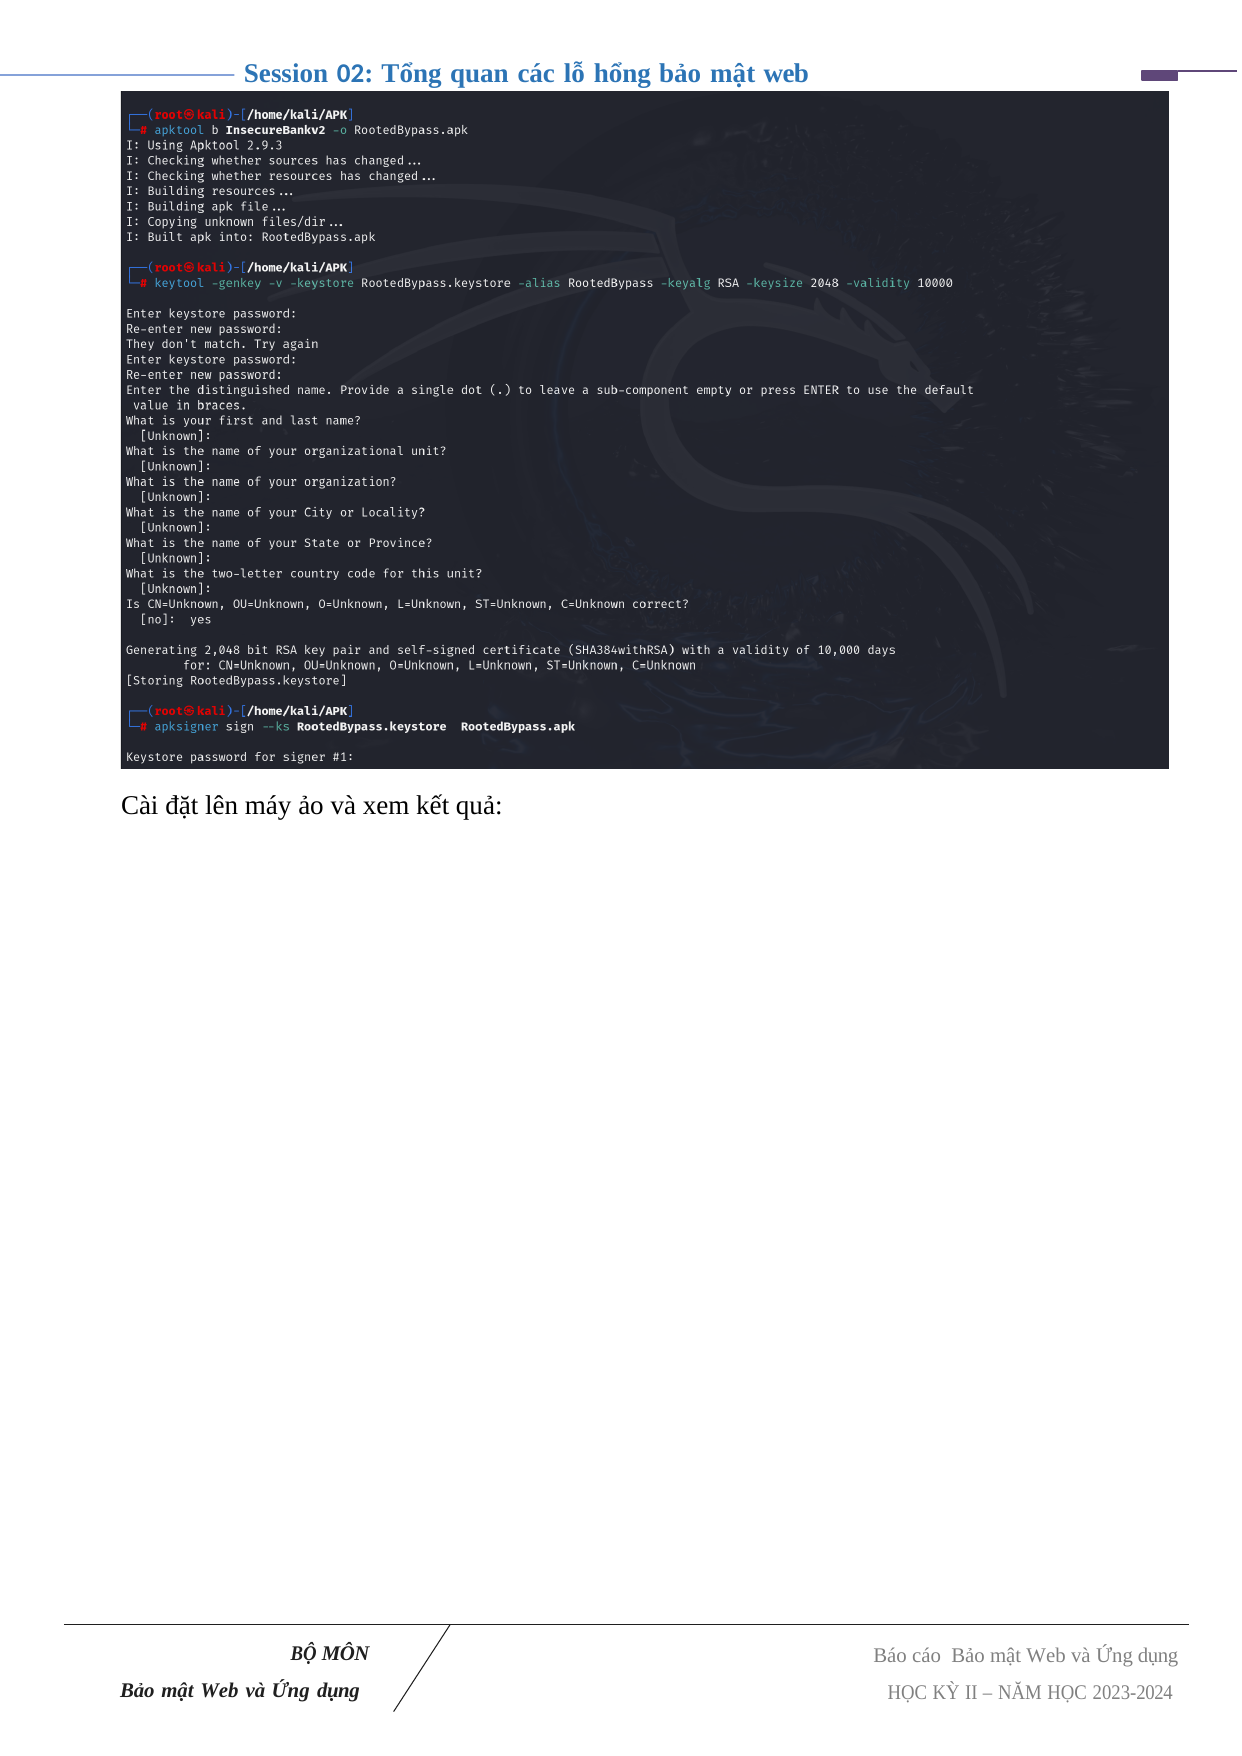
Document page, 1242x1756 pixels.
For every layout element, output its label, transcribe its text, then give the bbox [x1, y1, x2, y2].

picture [120, 91, 1169, 769]
text Cài đặt lên máy ảo và xem kết quả: [121, 789, 1169, 820]
